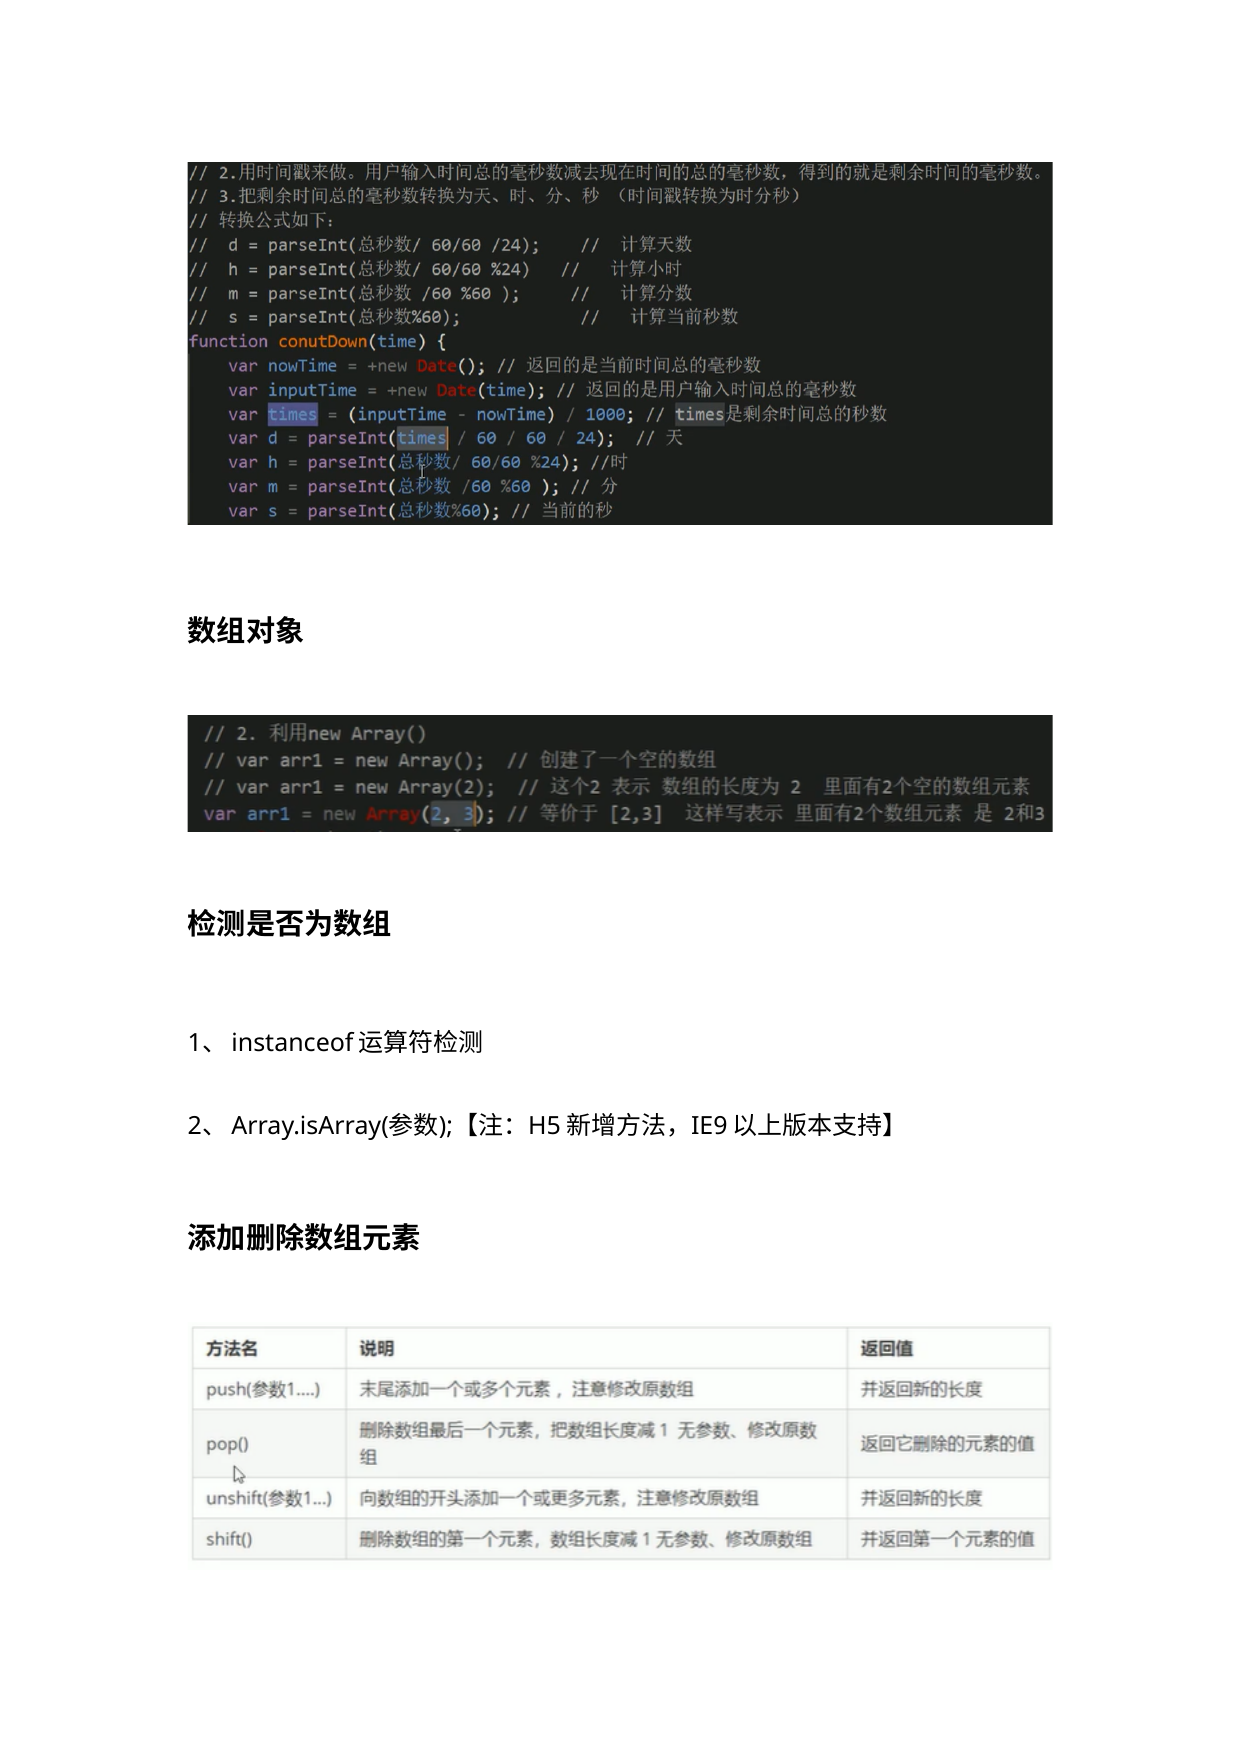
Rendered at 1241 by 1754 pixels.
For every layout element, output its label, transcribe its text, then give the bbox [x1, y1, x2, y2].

list Array.isArray(参数);【注：H5新增方法，IE9以上版本支持】 [187, 1091, 1053, 1156]
picture [187, 1322, 1053, 1570]
subtitle 添加删除数组元素 [187, 1203, 1053, 1268]
subtitle 数组对象 [187, 596, 1053, 661]
list instanceof运算符检测 [187, 1008, 1053, 1073]
subtitle 检测是否为数组 [187, 889, 1053, 954]
picture [187, 715, 1053, 832]
picture [187, 162, 1053, 525]
